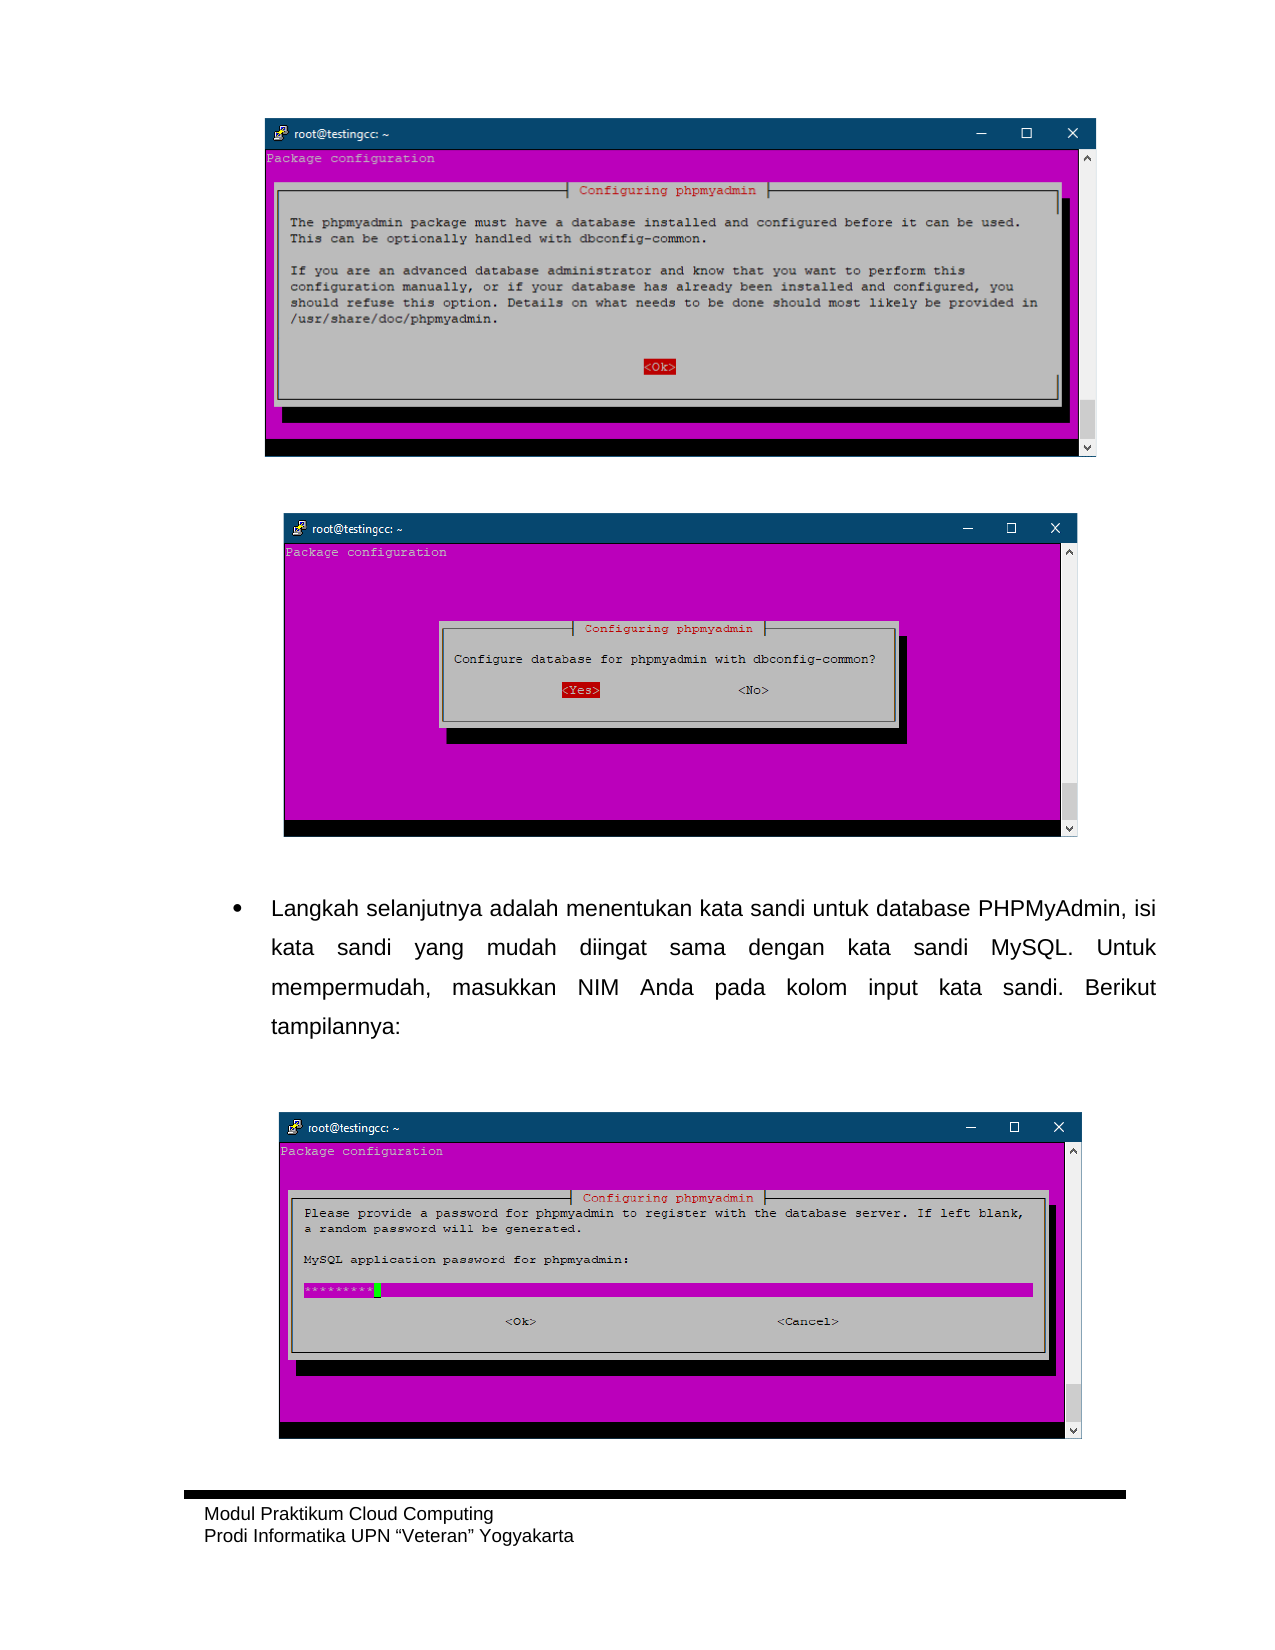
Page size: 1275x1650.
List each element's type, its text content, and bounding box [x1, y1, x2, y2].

picture [278, 1112, 1082, 1439]
picture [264, 118, 1097, 457]
subtitle Langkah selanjutnya adalah menentukan kata sandi untuk database PHPMyAdmin, isi kata sandi yang mudah diingat sama dengan kata sandi MySQL. Untuk mempermudah, masukkan NIM Anda pada kolom input kata sandi. Berikut tampilannya: [233, 894, 1157, 1039]
picture [283, 513, 1078, 837]
